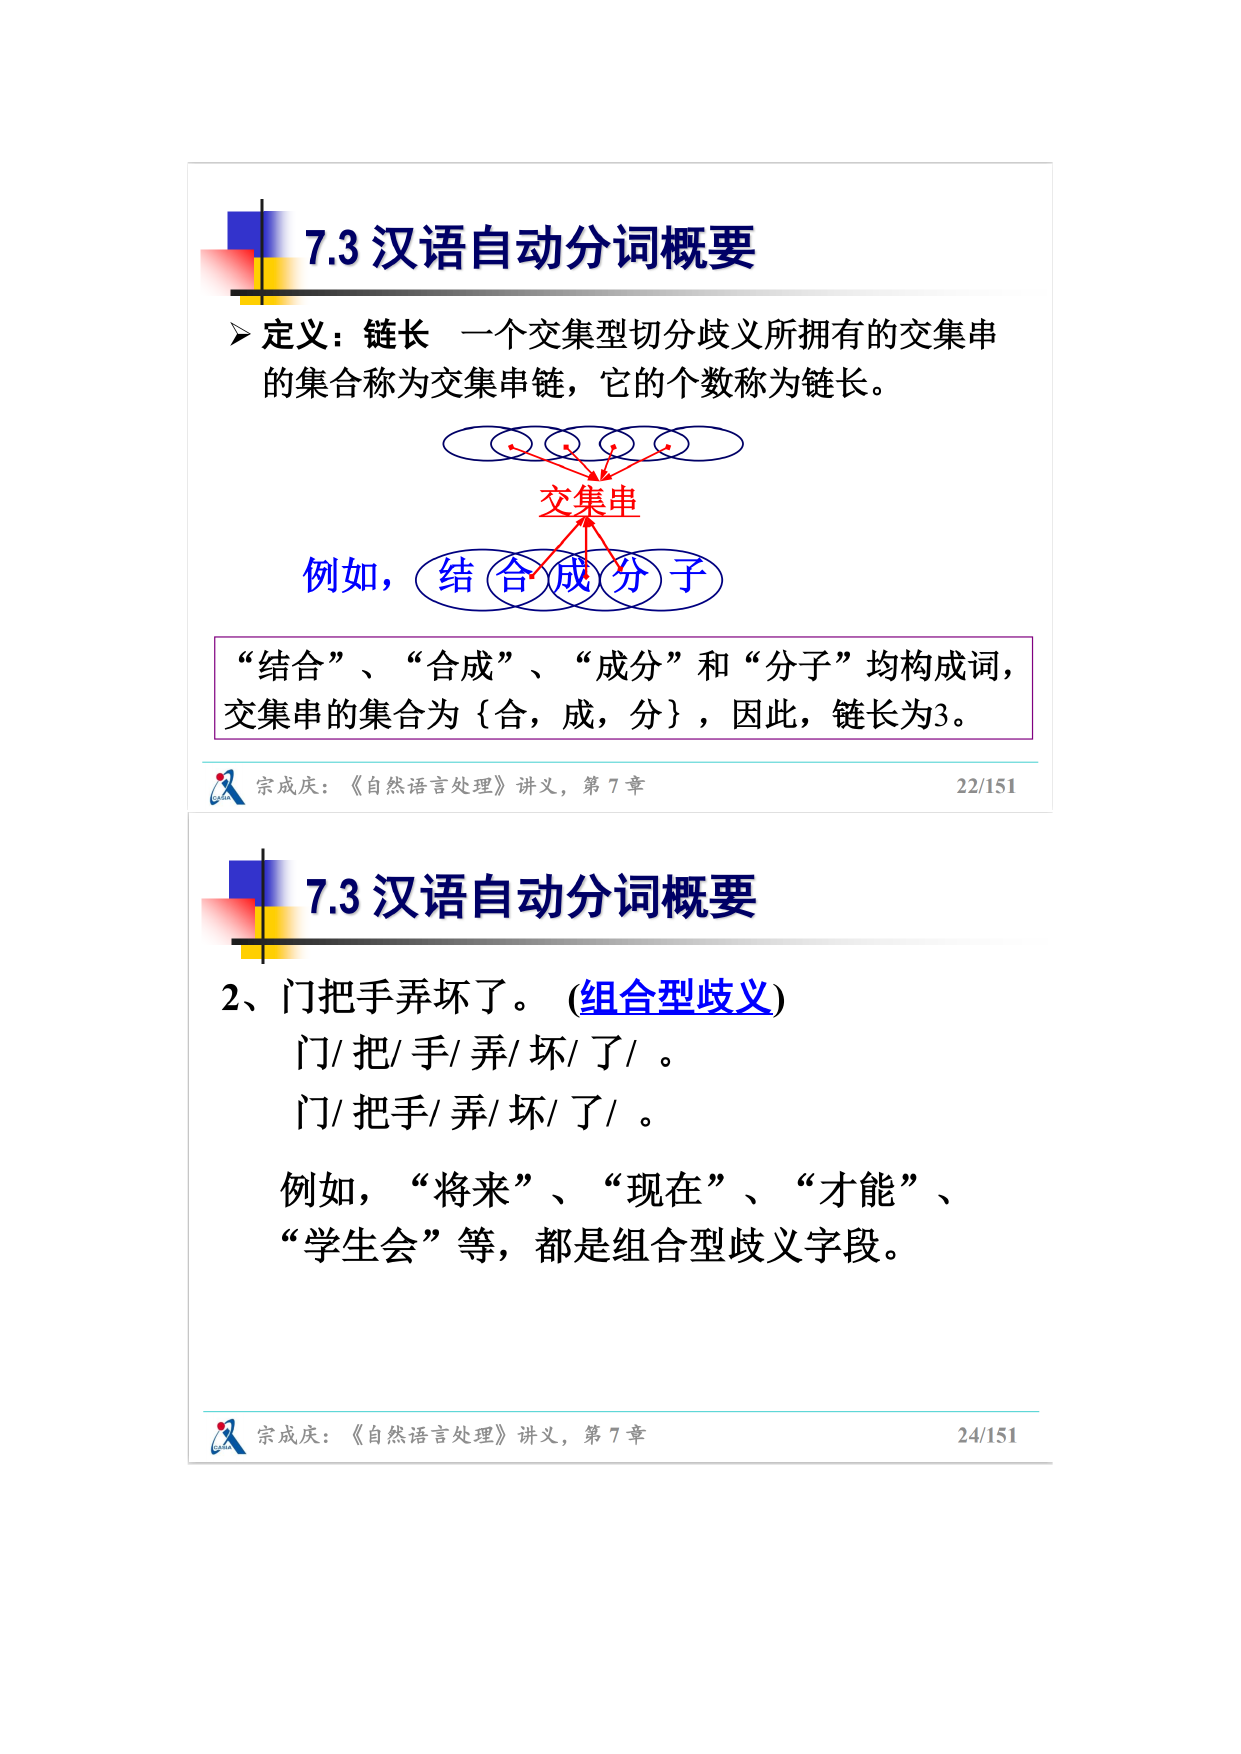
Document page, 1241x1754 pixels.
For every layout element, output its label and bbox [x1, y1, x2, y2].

picture [187, 812, 1053, 1465]
picture [187, 162, 1053, 810]
